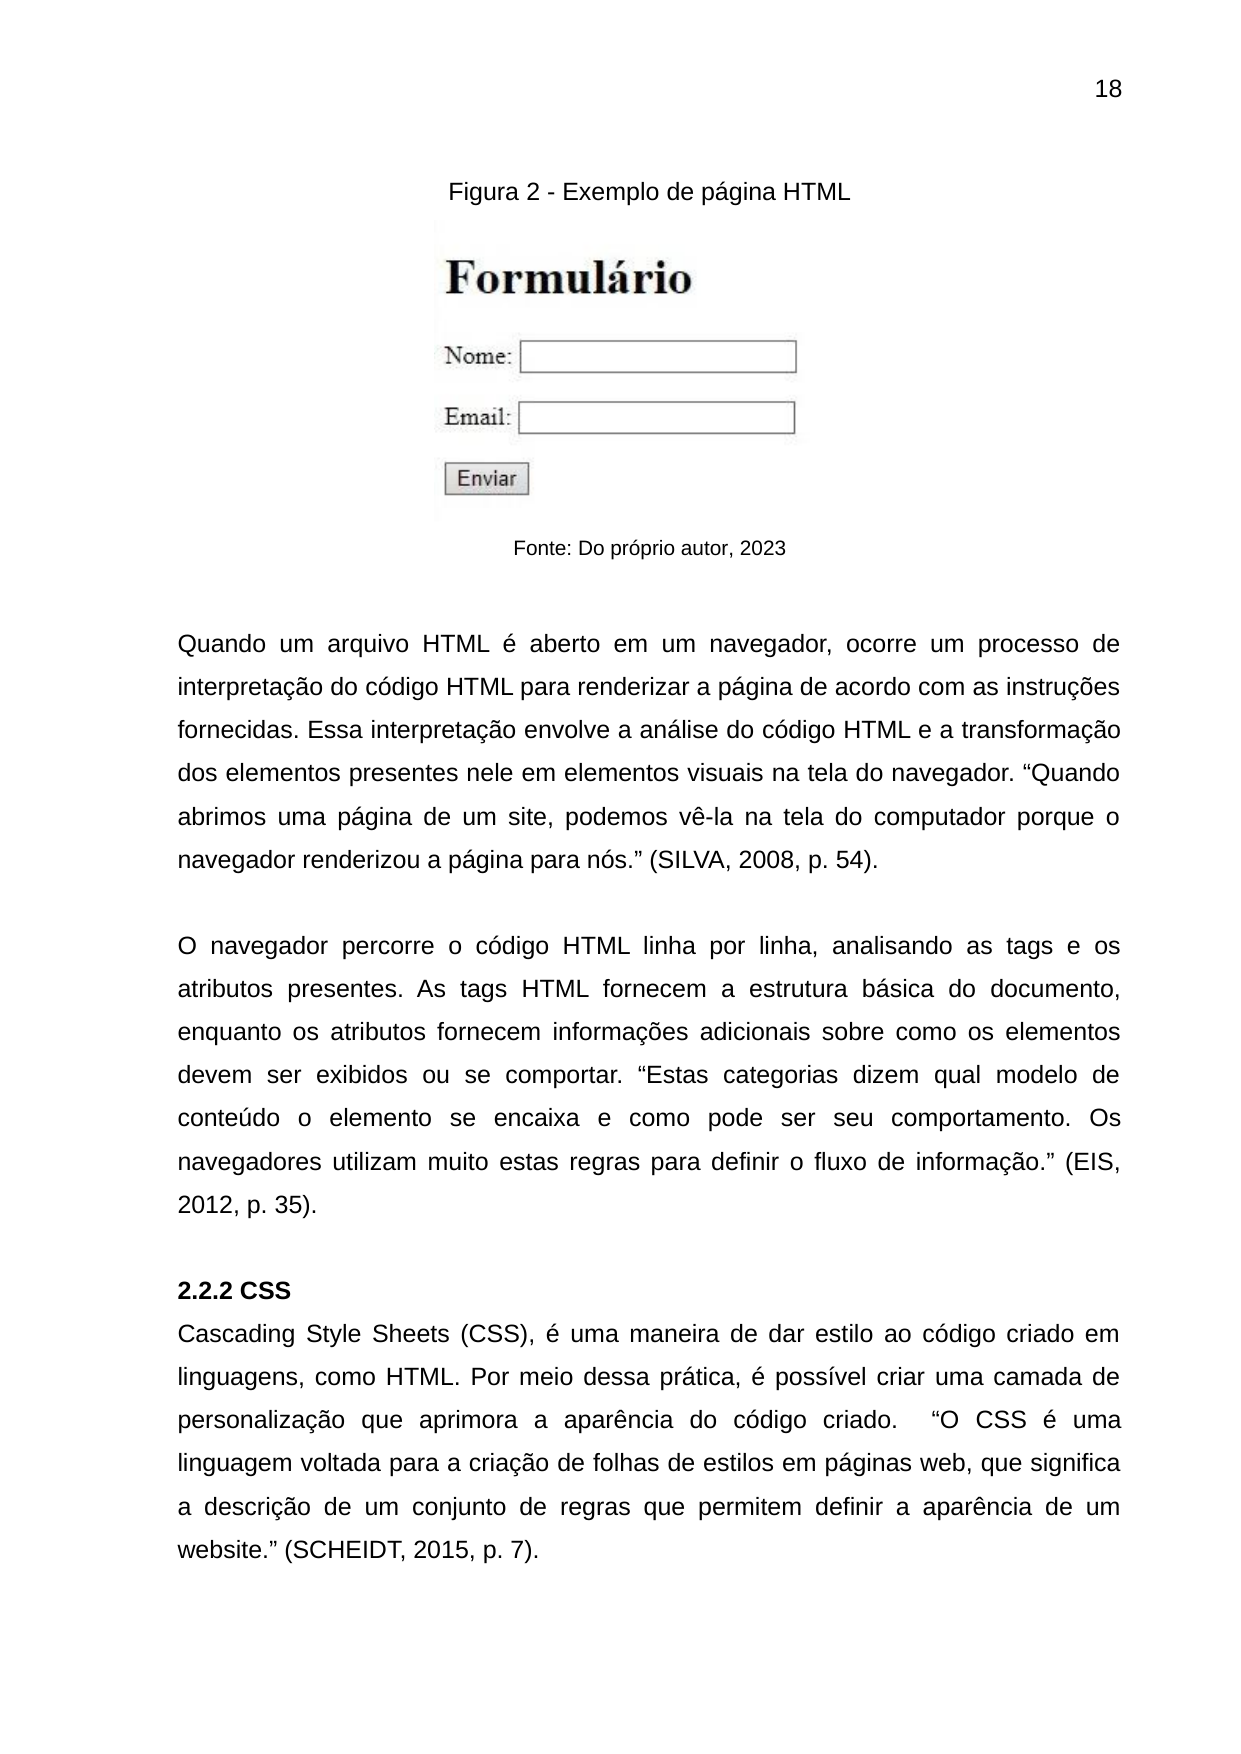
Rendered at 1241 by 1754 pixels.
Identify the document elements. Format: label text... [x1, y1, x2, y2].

text Figura 2 - Exemplo de página HTML [177, 177, 1122, 206]
text Quando um arquivo HTML é aberto em um navegador, ocorre um processo de interpretação do código HTML para renderizar a página de acordo com as instruções fornecidas. Essa interpretação envolve a análise do código HTML e a transformação dos elementos presentes nele em elementos visuais na tela do navegador. “Quando abrimos uma página de um site, podemos vê-la na tela do computador porque o navegador renderizou a página para nós.” (SILVA, 2008, p. 54). [177, 629, 1122, 873]
text O navegador percorre o código HTML linha por linha, analisando as tags e os atributos presentes. As tags HTML fornecem a estrutura básica do documento, enquanto os atributos fornecem informações adicionais sobre como os elementos devem ser exibidos ou se comportar. “Estas categorias dizem qual modelo de conteúdo o elemento se encaixa e como pode ser seu comportamento. Os navegadores utilizam muito estas regras para definir o fluxo de informação.” (EIS, 2012, p. 35). [177, 931, 1122, 1218]
text Fonte: Do próprio autor, 2023 [177, 536, 1122, 560]
text 2.2.2 CSS [177, 1276, 1122, 1304]
picture [434, 220, 866, 522]
text Cascading Style Sheets (CSS), é uma maneira de dar estilo ao código criado em linguagens, como HTML. Por meio dessa prática, é possível criar uma camada de personalização que aprimora a aparência do código criado. “O CSS é uma linguagem voltada para a criação de folhas de estilos em páginas web, que significa a descrição de um conjunto de regras que permitem definir a aparência de um website.” (SCHEIDT, 2015, p. 7). [177, 1319, 1122, 1563]
